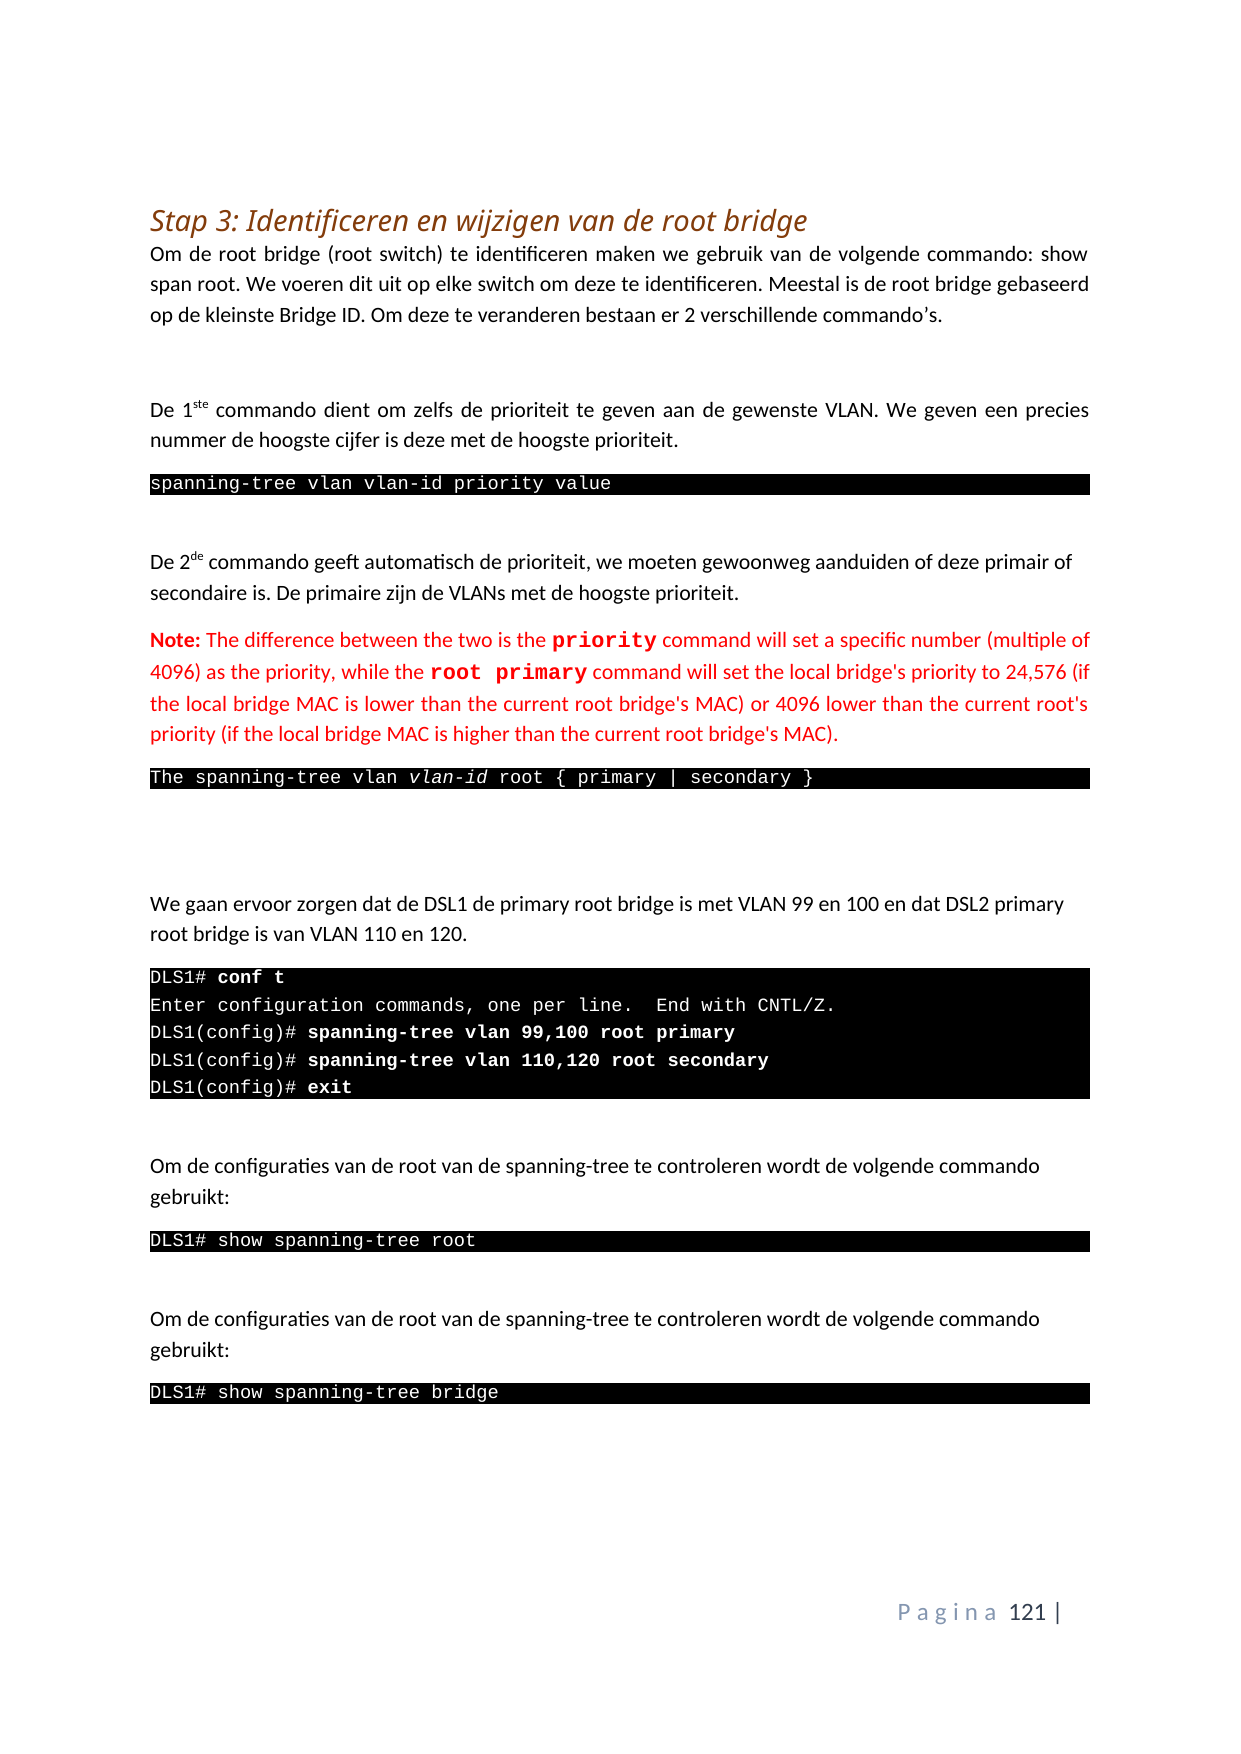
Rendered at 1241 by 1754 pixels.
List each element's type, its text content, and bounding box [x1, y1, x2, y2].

text Om de root bridge (root switch) te identificeren maken we gebruik van de volgende commando: show span root. We voeren dit uit op elke switch om deze te identificeren. Meestal is de root bridge gebaseerd op de kleinste Bridge ID. Om deze te veranderen bestaan er 2 verschillende commando’s. [150, 240, 1090, 328]
text DLS1# conf t [150, 968, 1090, 989]
text The spanning-tree vlan vlan-id root { primary | secondary } [150, 768, 1090, 789]
text Om de configuraties van de root van de spanning-tree te controleren wordt de volgende commando gebruikt: [150, 1153, 1090, 1210]
text We gaan ervoor zorgen dat de DSL1 de primary root bridge is met VLAN 99 en 100 en dat DSL2 primary root bridge is van VLAN 110 en 120. [150, 890, 1090, 947]
text Note: The difference between the two is the priority command will set a specific number (multiple of 4096) as the priority, while the root primary command will set the local bridge's priority to 24,576 (if the local bridge MAC is lower than the current root bridge's MAC) or 4096 lower than the current root's priority (if the local bridge MAC is higher than the current root bridge's MAC). [150, 626, 1090, 747]
text De 1ste commando dient om zelfs de prioriteit te geven aan de gewenste VLAN. We geven een precies nummer de hoogste cijfer is deze met de hoogste prioriteit. [150, 396, 1090, 453]
text Om de configuraties van de root van de spanning-tree te controleren wordt de volgende commando gebruikt: [150, 1305, 1090, 1363]
text Stap 3: Identificeren en wijzigen van de root bridge [150, 200, 1090, 240]
text De 2de commando geeft automatisch de prioriteit, we moeten gewoonweg aanduiden of deze primair of secondaire is. De primaire zijn de VLANs met de hoogste prioriteit. [150, 548, 1090, 606]
text DLS1(config)# exit [150, 1078, 1090, 1099]
text DLS1(config)# spanning-tree vlan 99,100 root primary [150, 1023, 1090, 1044]
text DLS1# show spanning-tree bridge [150, 1383, 1090, 1404]
text DLS1# show spanning-tree root [150, 1231, 1090, 1252]
text spanning-tree vlan vlan-id priority value [150, 474, 1090, 495]
text DLS1(config)# spanning-tree vlan 110,120 root secondary [150, 1050, 1090, 1072]
text Enter configuration commands, one per line. End with CNTL/Z. [150, 995, 1090, 1017]
